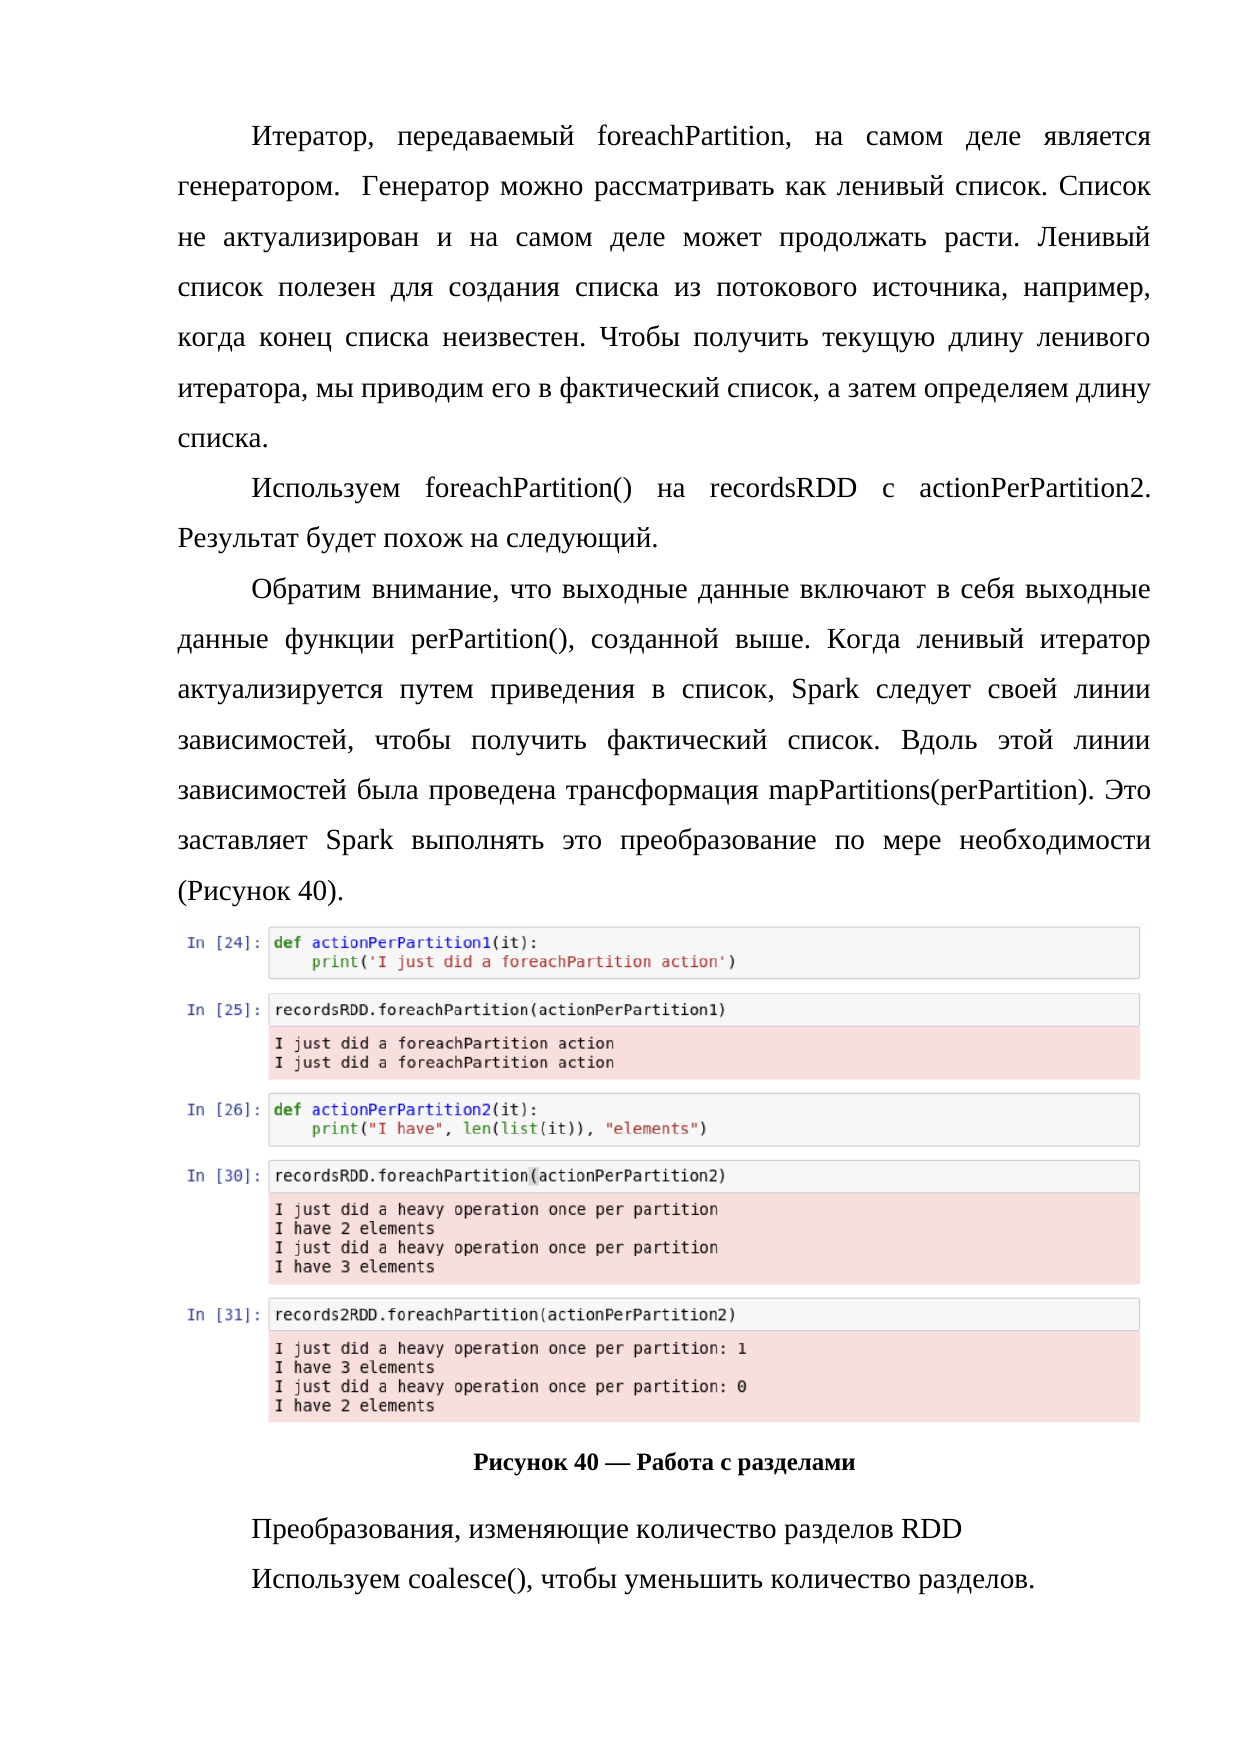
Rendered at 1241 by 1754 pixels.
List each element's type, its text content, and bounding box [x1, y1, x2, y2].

text Преобразования, изменяющие количество разделов RDD [177, 1511, 1152, 1545]
text Используем foreachPartition() на recordsRDD с actionPerPartition2. Результат будет похож на следующий. [177, 470, 1152, 554]
text Итератор, передаваемый foreachPartition, на самом деле является генератором. Генератор можно рассматривать как ленивый список. Список не актуализирован и на самом деле может продолжать расти. Ленивый список полезен для создания списка из потокового источника, например, когда конец списка неизвестен. Чтобы получить текущую длину ленивого итератора, мы приводим его в фактический список, а затем определяем длину списка. [177, 118, 1152, 453]
text Используем coalesce(), чтобы уменьшить количество разделов. [177, 1561, 1152, 1595]
text Рисунок 40 — Работа с разделами [177, 1447, 1152, 1476]
picture [177, 923, 1152, 1431]
text Обратим внимание, что выходные данные включают в себя выходные данные функции perPartition(), созданной выше. Когда ленивый итератор актуализируется путем приведения в список, Spark следует своей линии зависимостей, чтобы получить фактический список. Вдоль этой линии зависимостей была проведена трансформация mapPartitions(perPartition). Это заставляет Spark выполнять это преобразование по мере необходимости (Рисунок 40). [177, 571, 1152, 906]
